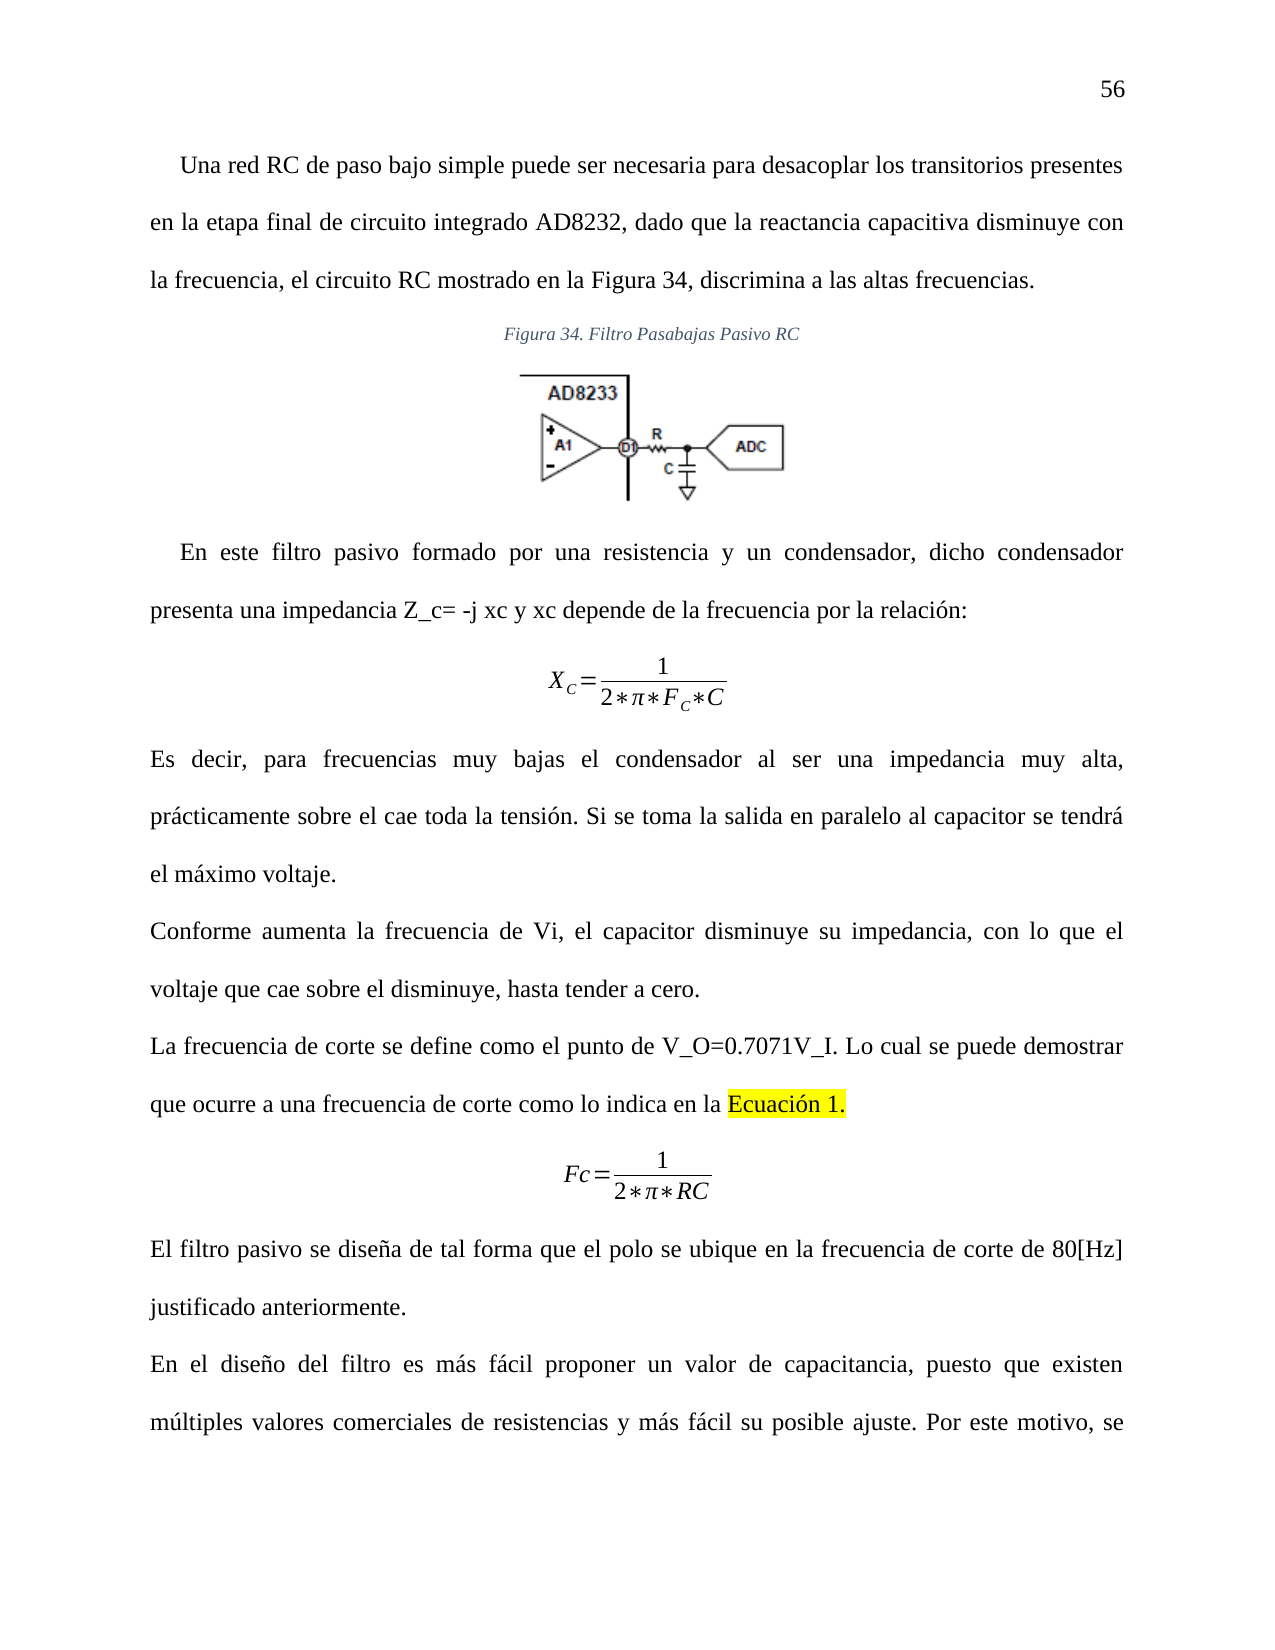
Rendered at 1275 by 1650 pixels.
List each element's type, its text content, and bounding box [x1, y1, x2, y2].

text Es decir, para frecuencias muy bajas el condensador al ser una impedancia muy alta, prácticamente sobre el cae toda la tensión. Si se toma la salida en paralelo al capacitor se tendrá el máximo voltaje. [150, 744, 1125, 888]
text El filtro pasivo se diseña de tal forma que el polo se ubique en la frecuencia de corte de 80[Hz] justificado anteriormente. [150, 1234, 1125, 1320]
text La frecuencia de corte se define como el punto de V_O=0.7071V_I. Lo cual se puede demostrar que ocurre a una frecuencia de corte como lo indica en la Ecuación 1. [150, 1031, 1125, 1118]
picture [507, 365, 798, 509]
text Figura 34. Filtro Pasabajas Pasivo RC [150, 322, 1125, 344]
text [150, 1349, 1125, 1435]
text Conforme aumenta la frecuencia de Vi, el capacitor disminuye su impedancia, con lo que el voltaje que cae sobre el disminuye, hasta tender a cero. [150, 916, 1125, 1003]
text En este filtro pasivo formado por una resistencia y un condensador, dicho condensador presenta una impedancia Z_c= -j xc y xc depende de la frecuencia por la relación: [150, 537, 1125, 624]
text Una red RC de paso bajo simple puede ser necesaria para desacoplar los transitorios presentes en la etapa final de circuito integrado AD8232, dado que la reactancia capacitiva disminuye con la frecuencia, el circuito RC mostrado en la Figura 34, discrimina a las altas frecuencias. [150, 150, 1125, 294]
